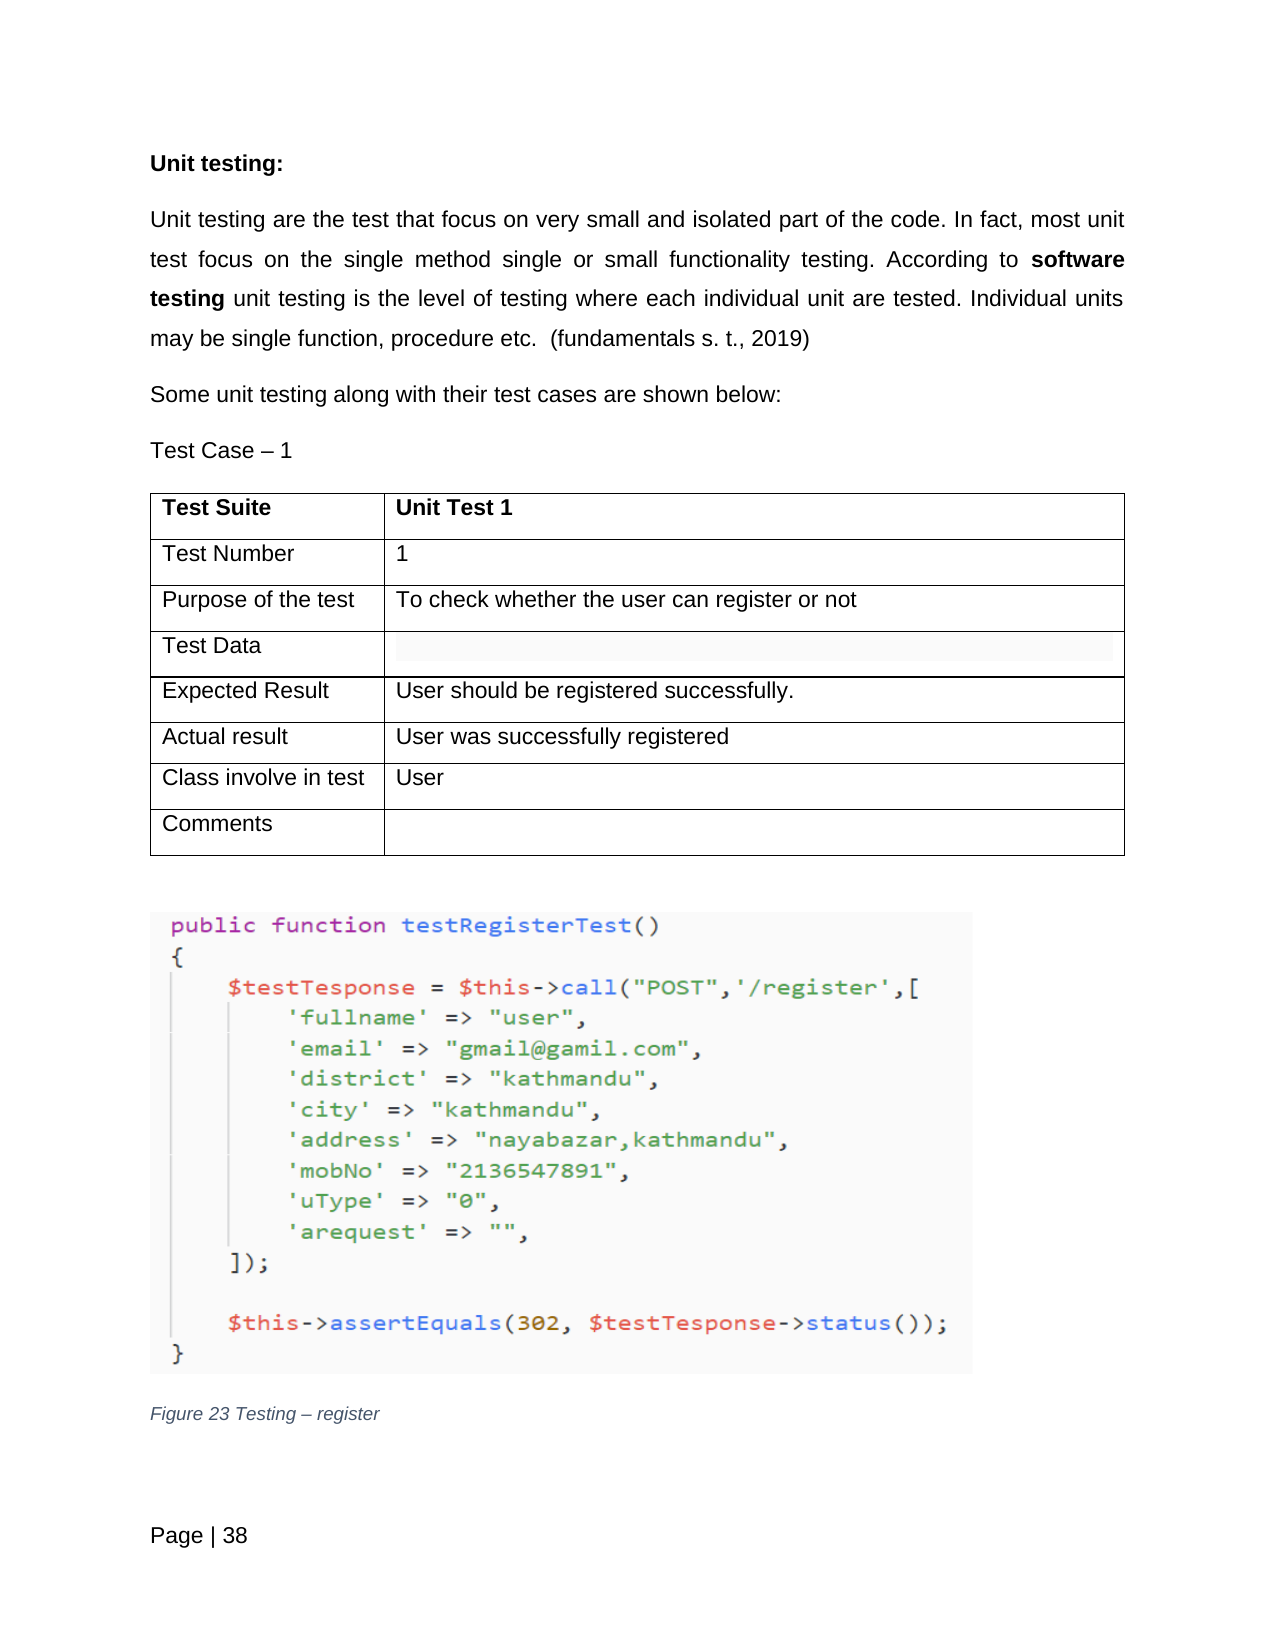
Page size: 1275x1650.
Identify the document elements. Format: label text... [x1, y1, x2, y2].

table_cell Expected Result [151, 678, 384, 722]
text Unit testing: [150, 150, 1125, 176]
table_header Unit Test 1 [385, 494, 1124, 539]
table_cell Class involve in test [151, 764, 384, 809]
text Unit testing are the test that focus on very small and isolated part of the code. In fact, most unit test focus on the single method single or small functionality testing. According to software testing unit testing is the level of testing where each individual unit are tested. Individual units may be single function, procedure etc. [150, 206, 1125, 351]
text Test Case – 1 [150, 437, 1125, 463]
table_cell [385, 632, 1124, 676]
table_cell Test Data [151, 632, 384, 676]
table_cell User should be registered successfully. [385, 678, 1124, 722]
table_cell Purpose of the test [151, 586, 384, 631]
text Some unit testing along with their test cases are shown below: [150, 381, 1125, 407]
table_cell Test Number [151, 540, 384, 585]
table_cell Comments [151, 810, 384, 855]
table_cell User [385, 764, 1124, 809]
table_cell User was successfully registered [385, 723, 1124, 763]
table_cell 1 [385, 540, 1124, 585]
table_cell Actual result [151, 723, 384, 763]
table_cell To check whether the user can register or not [385, 586, 1124, 631]
table_cell [385, 810, 1124, 855]
picture [150, 912, 973, 1374]
table_header Test Suite [151, 494, 384, 539]
